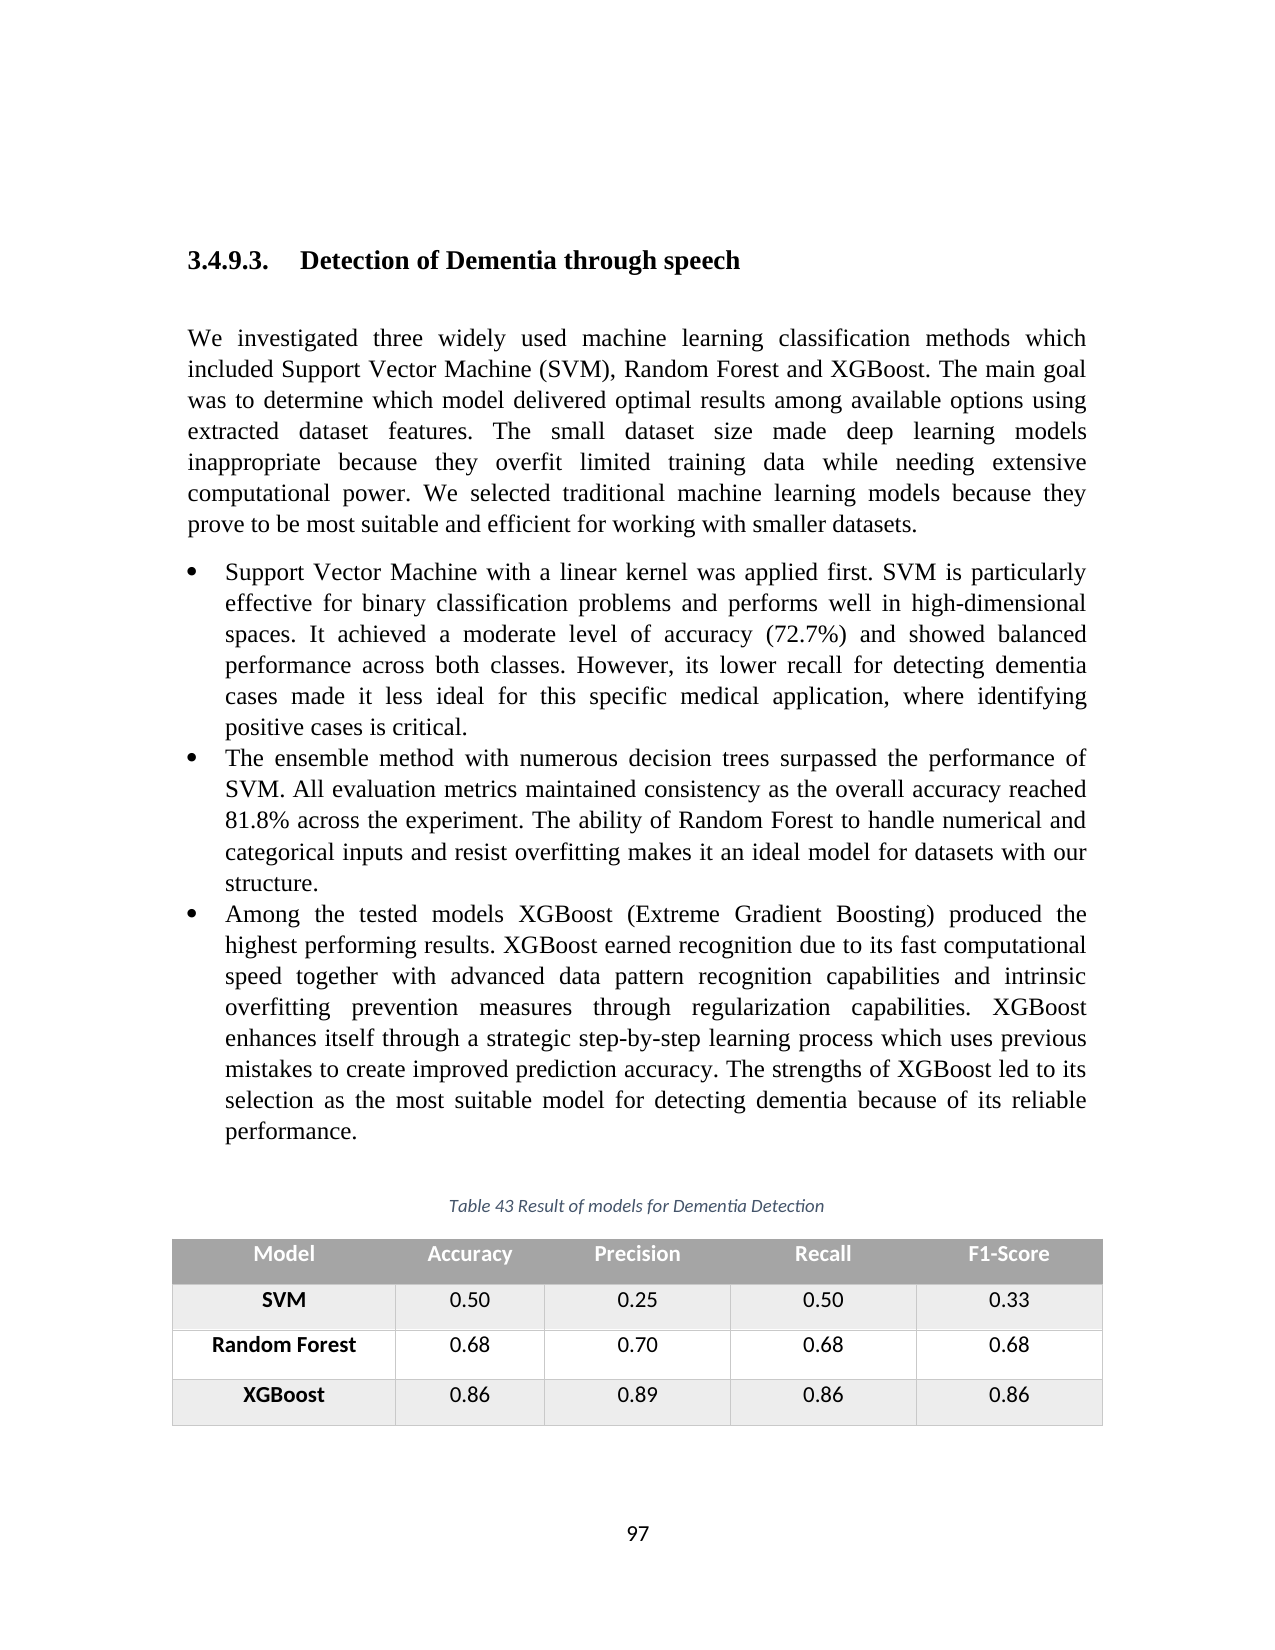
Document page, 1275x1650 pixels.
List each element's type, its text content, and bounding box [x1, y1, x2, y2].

table_cell 0.86 [396, 1380, 544, 1425]
list Support Vector Machine with a linear kernel was applied first. SVM is particularly effective for binary classification problems and performs well in high-dimensional spaces. It achieved a moderate level of accuracy (72.7%) and showed balanced performance across both classes. However, its lower recall for detecting dementia cases made it less ideal for this specific medical application, where identifying positive cases is critical. [187, 557, 1087, 741]
subtitle Detection of Dementia through speech [187, 244, 1087, 275]
table_cell 0.68 [731, 1331, 916, 1379]
table_cell SVM [173, 1285, 395, 1329]
table_cell 0.25 [545, 1285, 730, 1329]
table_cell 0.86 [731, 1380, 916, 1425]
table_cell 0.70 [545, 1331, 730, 1379]
table_header Recall [731, 1240, 916, 1284]
table_cell 0.86 [917, 1380, 1102, 1425]
table_header F1-Score [917, 1240, 1102, 1284]
list The ensemble method with numerous decision trees surpassed the performance of SVM. All evaluation metrics maintained consistency as the overall accuracy reached 81.8% across the experiment. The ability of Random Forest to handle numerical and categorical inputs and resist overfitting makes it an ideal model for datasets with our structure. [187, 743, 1087, 896]
table_cell 0.68 [917, 1331, 1102, 1379]
table_header Model [173, 1240, 395, 1284]
table_header Precision [545, 1240, 730, 1284]
table_cell 0.89 [545, 1380, 730, 1425]
table_cell XGBoost [173, 1380, 395, 1425]
table_cell 0.50 [731, 1285, 916, 1329]
text Table 43 Result of models for Dementia Detection [187, 1195, 1087, 1218]
table_cell Random Forest [173, 1331, 395, 1379]
table_cell 0.68 [396, 1331, 544, 1379]
table_cell 0.50 [396, 1285, 544, 1329]
table_cell 0.33 [917, 1285, 1102, 1329]
text We investigated three widely used machine learning classification methods which included Support Vector Machine (SVM), Random Forest and XGBoost. The main goal was to determine which model delivered optimal results among available options using extracted dataset features. The small dataset size made deep learning models inappropriate because they overfit limited training data while needing extensive computational power. We selected traditional machine learning models because they prove to be most suitable and efficient for working with smaller datasets. [187, 323, 1087, 538]
list Among the tested models XGBoost (Extreme Gradient Boosting) produced the highest performing results. XGBoost earned recognition due to its fast computational speed together with advanced data pattern recognition capabilities and intrinsic overfitting prevention measures through regularization capabilities. XGBoost enhances itself through a strategic step-by-step learning process which uses previous mistakes to create improved prediction accuracy. The strengths of XGBoost led to its selection as the most suitable model for detecting dementia because of its reliable performance. [187, 899, 1087, 1145]
table_header Accuracy [396, 1240, 544, 1284]
